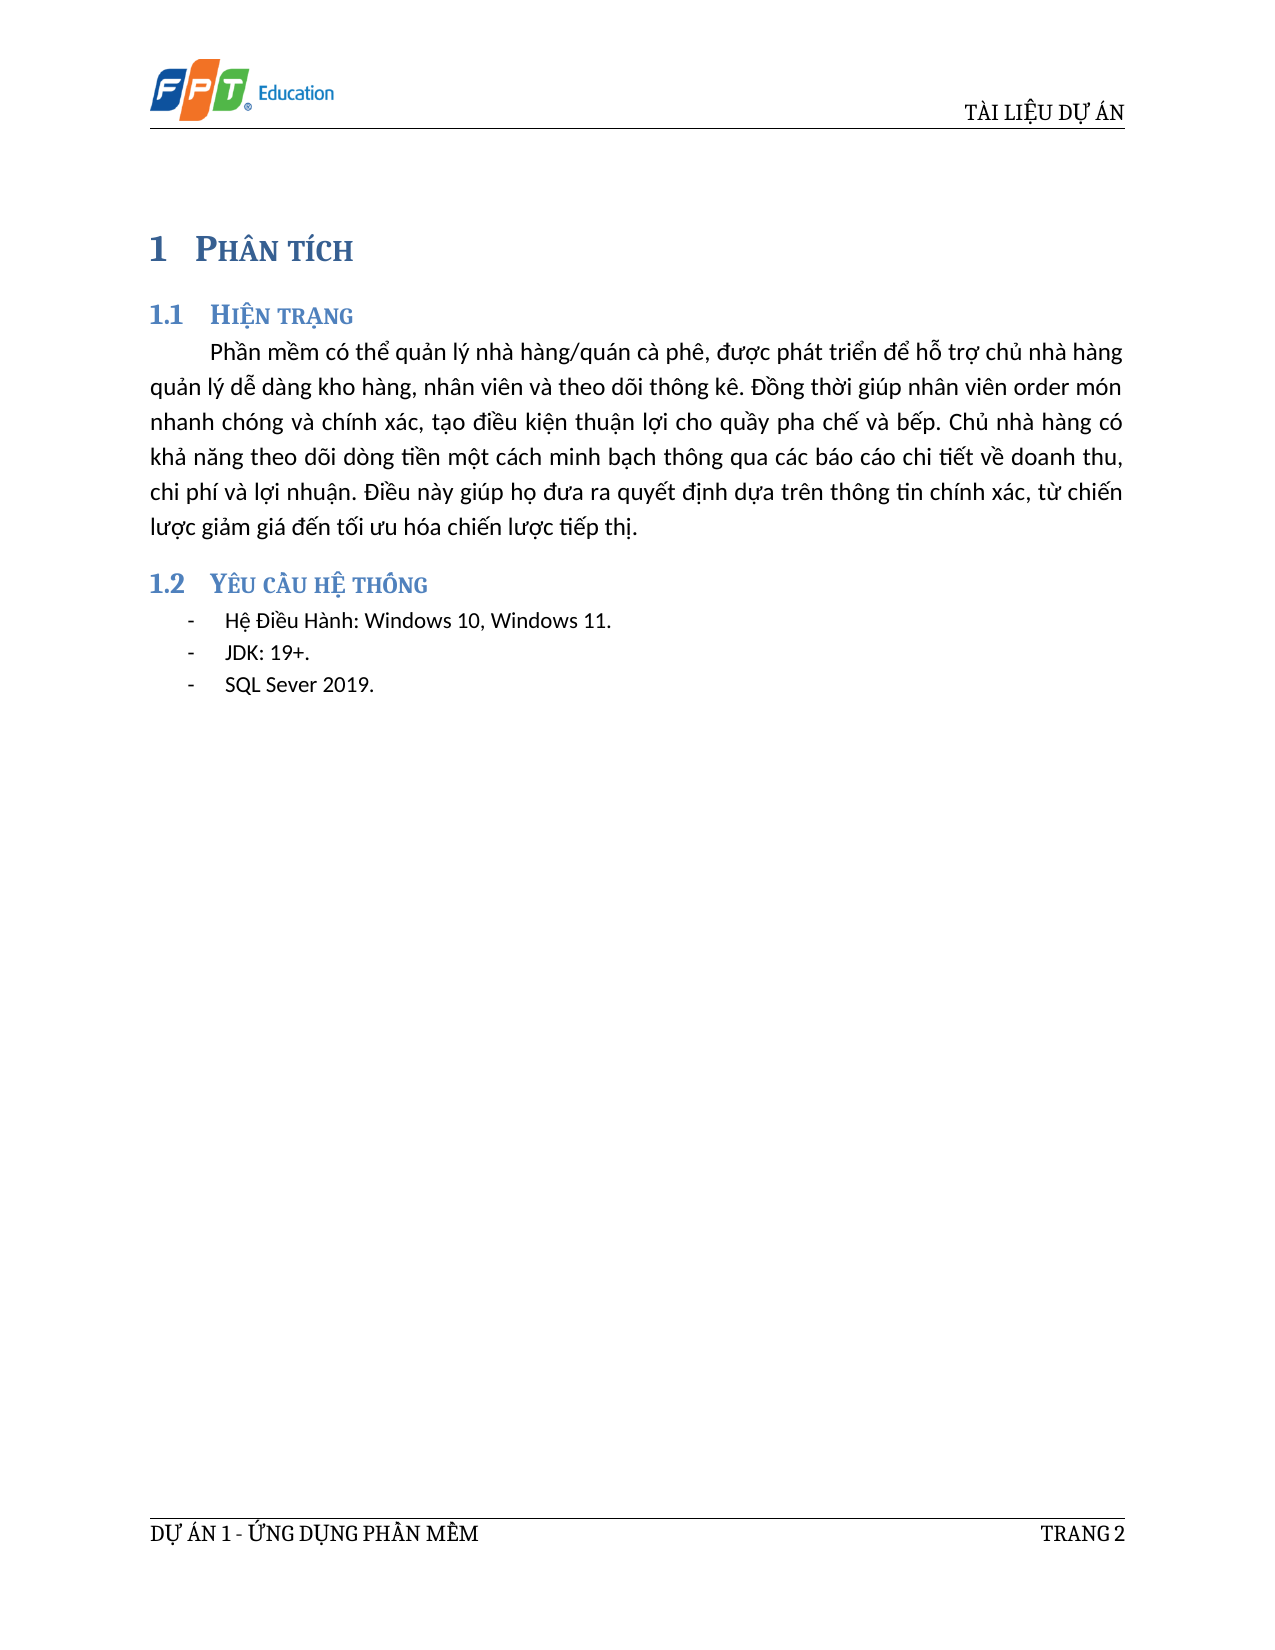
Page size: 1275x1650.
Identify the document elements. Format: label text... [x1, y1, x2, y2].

text Phần mềm có thể quản lý nhà hàng/quán cà phê, được phát triển để hỗ trợ chủ nhà hàng quản lý dễ dàng kho hàng, nhân viên và theo dõi thông kê. Đồng thời giúp nhân viên order món nhanh chóng và chính xác, tạo điều kiện thuận lợi cho quầy pha chế và bếp. Chủ nhà hàng có khả năng theo dõi dòng tiền một cách minh bạch thông qua các báo cáo chi tiết về doanh thu, chi phí và lợi nhuận. Điều này giúp họ đưa ra quyết định dựa trên thông tin chính xác, từ chiến lược giảm giá đến tối ưu hóa chiến lược tiếp thị. [150, 337, 1125, 542]
list SQL Sever 2019. [187, 670, 1125, 698]
subtitle Yêu cầu hệ thống [150, 567, 1125, 601]
list Hệ Điều Hành: Windows 10, Windows 11. [187, 606, 1125, 634]
list JDK: 19+. [187, 638, 1125, 666]
subtitle Phân tích [150, 228, 1125, 271]
subtitle Hiện trạng [150, 298, 1125, 332]
picture [150, 59, 336, 121]
